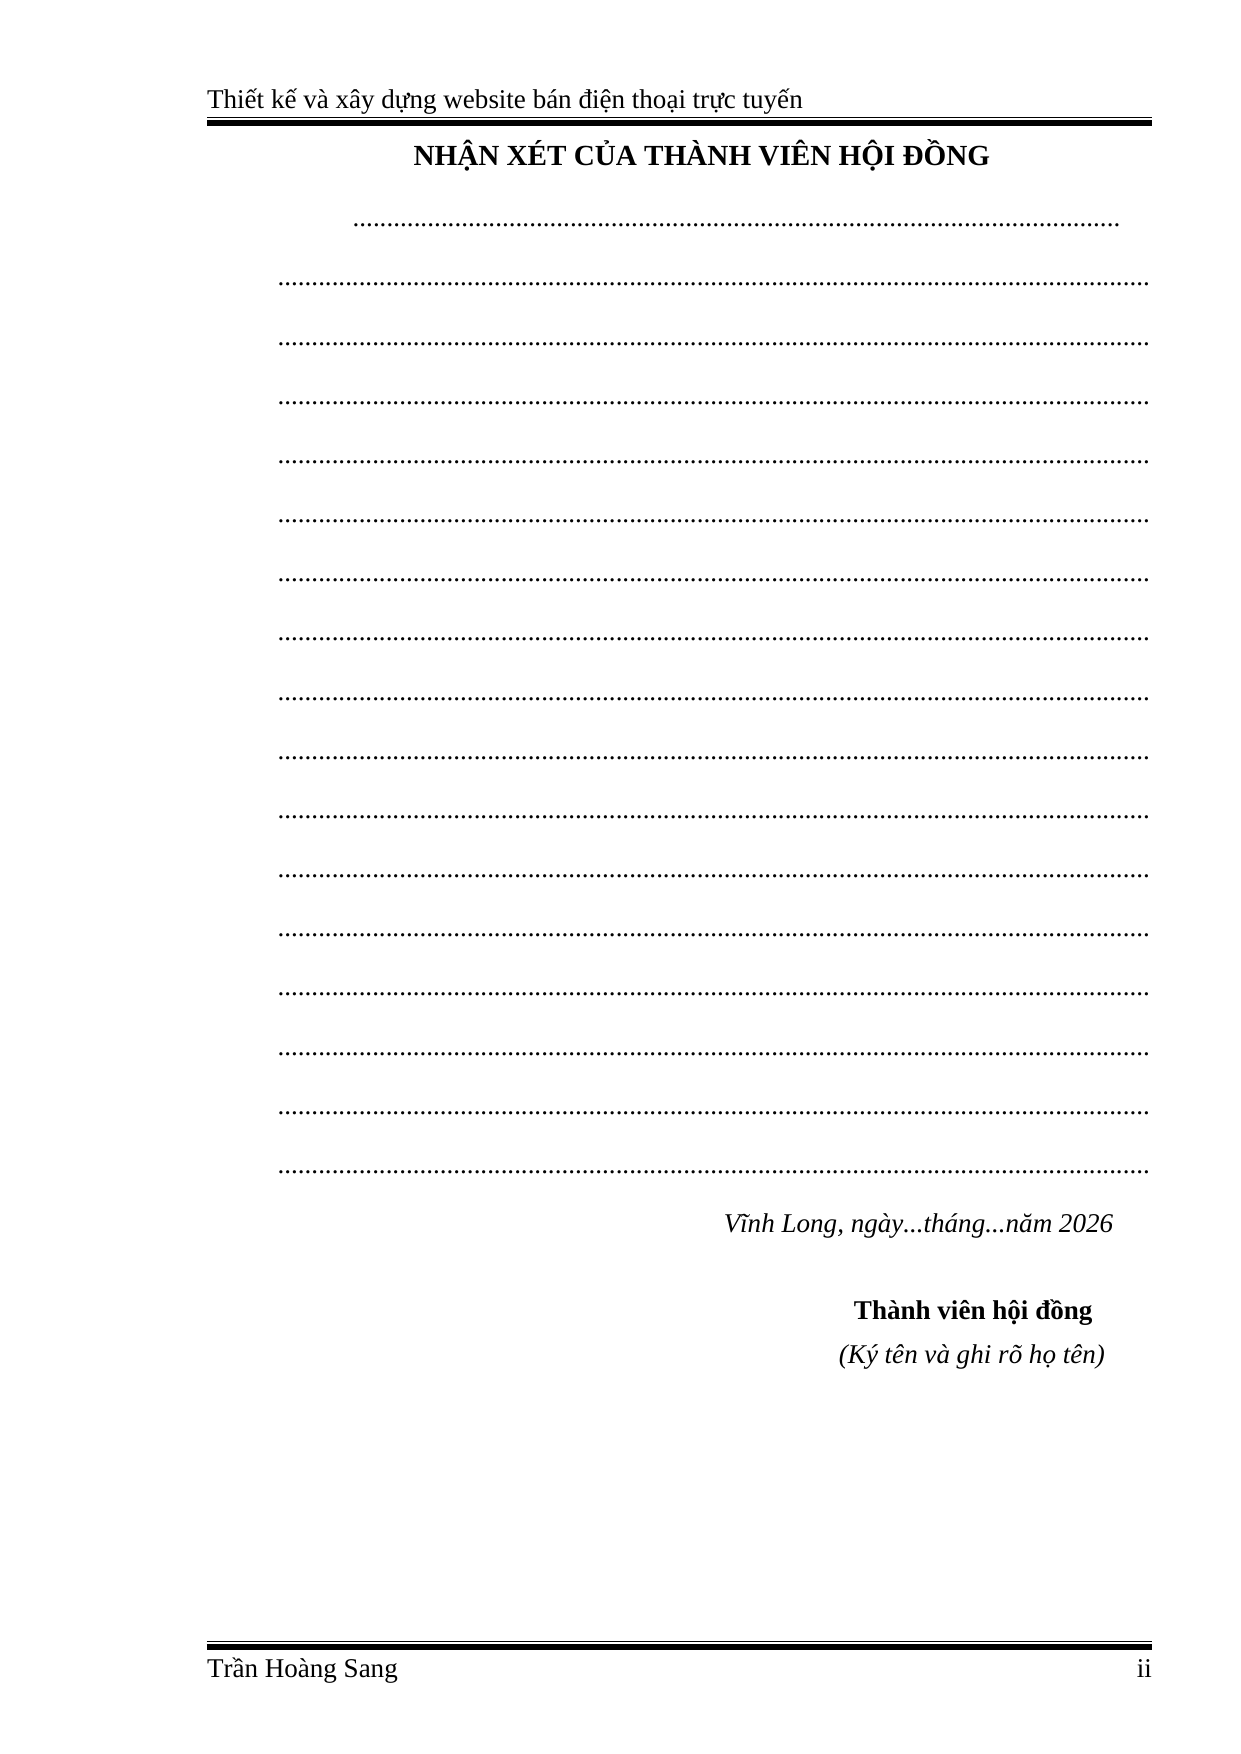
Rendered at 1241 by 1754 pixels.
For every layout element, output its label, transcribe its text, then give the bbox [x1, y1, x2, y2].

text Vĩnh Long, ngày...tháng...năm 2026 [723, 1207, 1152, 1238]
text Thành viên hội đồng [723, 1294, 1152, 1326]
text (Ký tên và ghi rõ họ tên) [723, 1338, 1152, 1369]
list Nhận xét của thành viên hội đồng [252, 138, 1152, 172]
